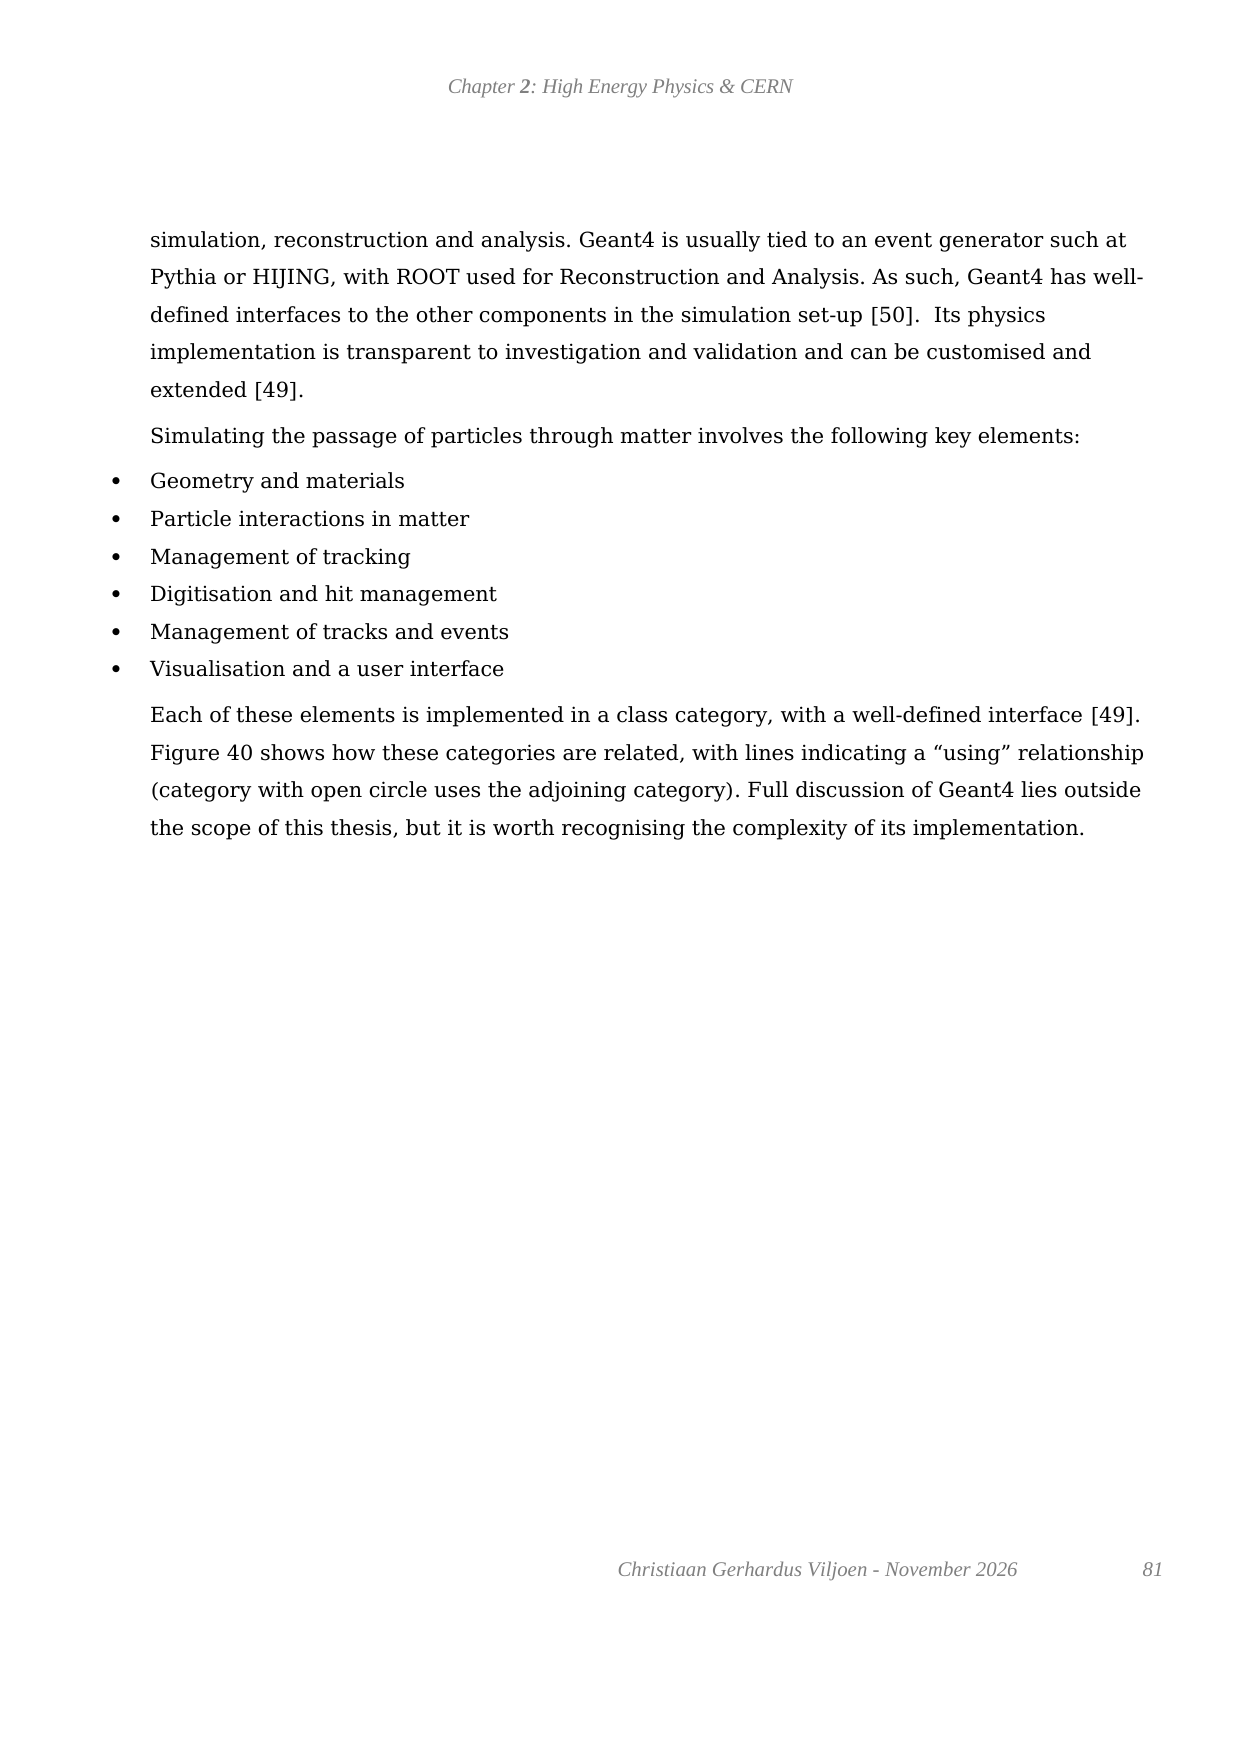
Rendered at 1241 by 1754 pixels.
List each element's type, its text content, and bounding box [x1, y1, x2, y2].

list Visualisation and a user interface [112, 656, 1165, 681]
list Particle interactions in matter [112, 506, 1165, 531]
list Geometry and materials [112, 468, 1165, 493]
text Simulating the passage of particles through matter involves the following key elements: [150, 422, 1165, 447]
text Each of these elements is implemented in a class category, with a well-defined interface . Figure 40 shows how these categories are related, with lines indicating a “using” relationship (category with open circle uses the adjoining category). Full discussion of Geant4 lies outside the scope of this thesis, but it is worth recognising the complexity of its implementation. [150, 702, 1165, 840]
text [150, 227, 1165, 402]
list Digitisation and hit management [112, 581, 1165, 606]
list Management of tracks and events [112, 619, 1165, 644]
list Management of tracking [112, 543, 1165, 568]
